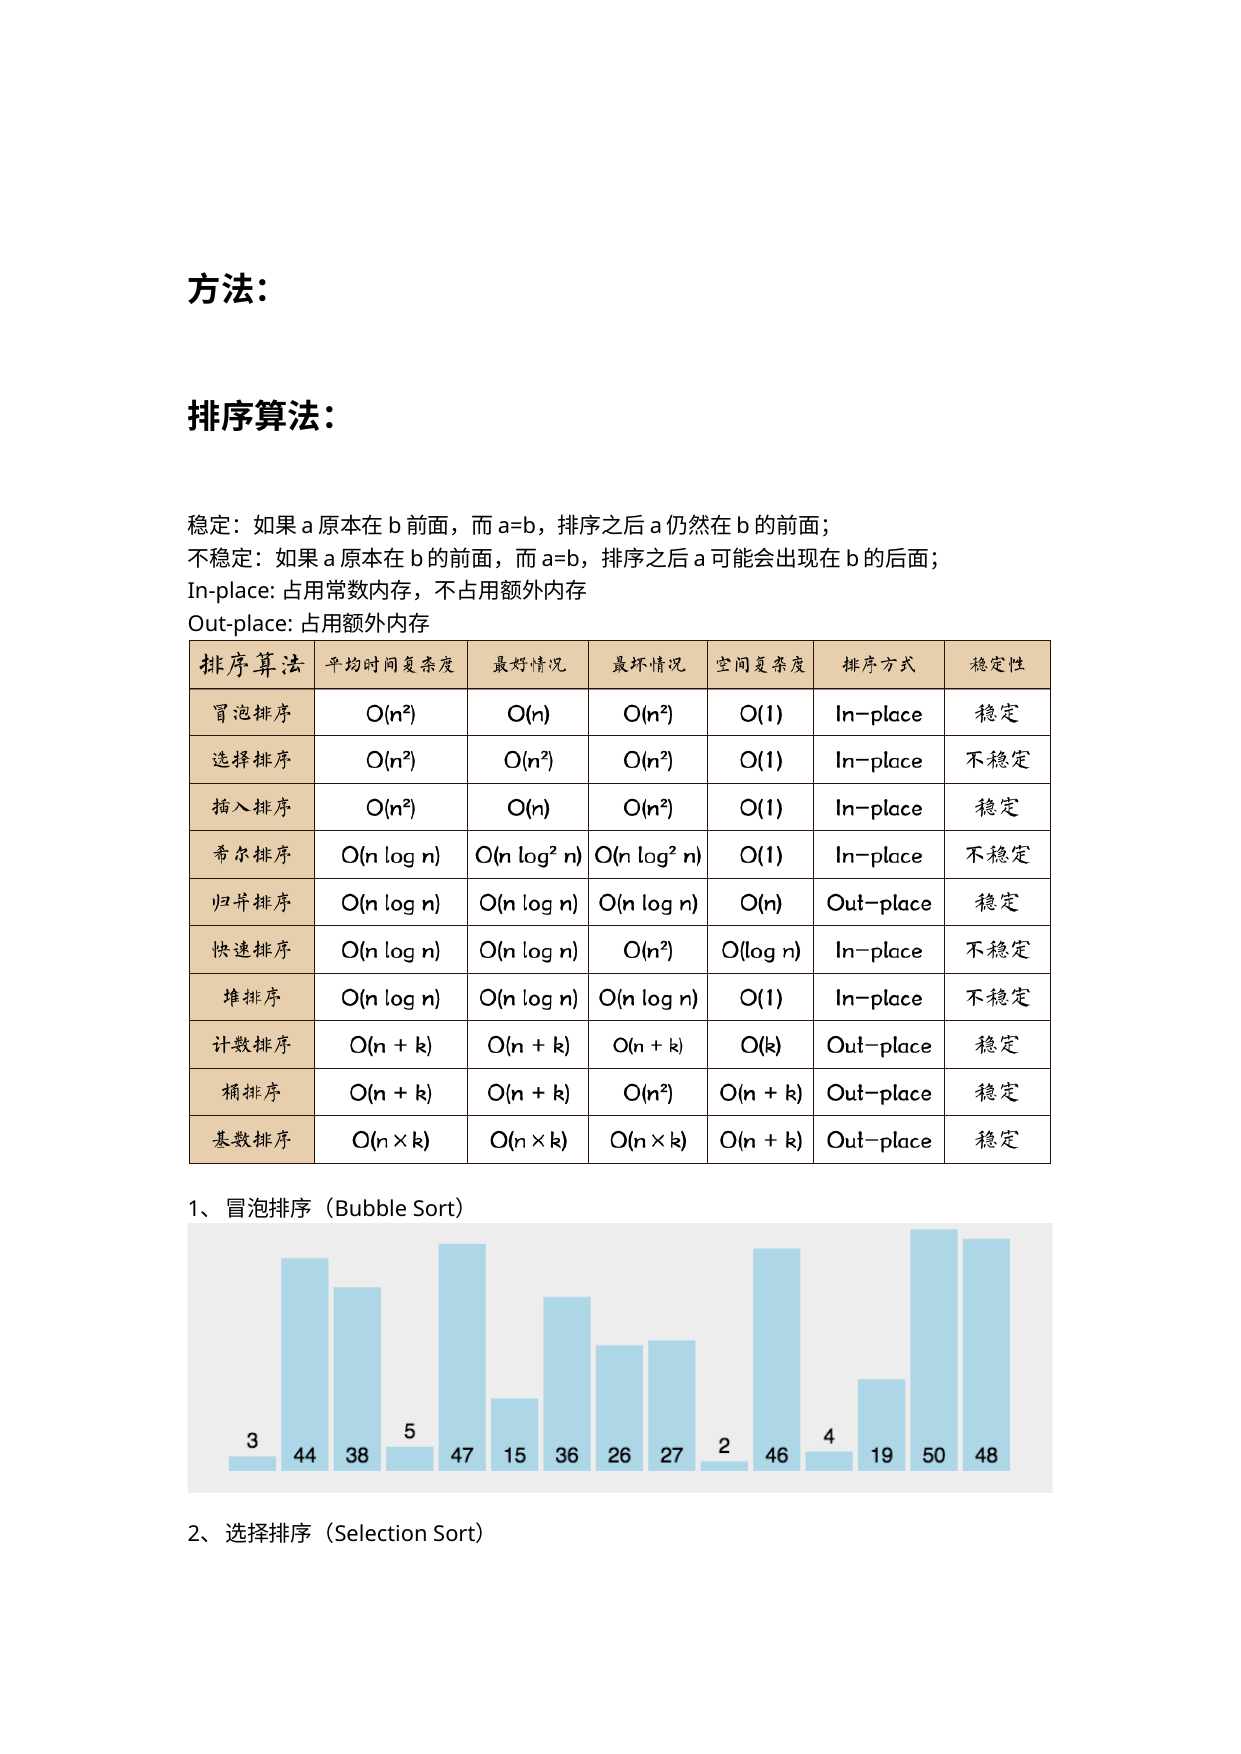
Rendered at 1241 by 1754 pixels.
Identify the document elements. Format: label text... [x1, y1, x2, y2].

subtitle 方法： [187, 254, 1053, 319]
text 稳定：如果a原本在b前面，而a=b，排序之后a仍然在b的前面； [187, 508, 1053, 541]
list 冒泡排序（Bubble Sort） [187, 1191, 1053, 1223]
picture [187, 638, 1053, 1165]
picture [187, 1223, 1053, 1493]
list 选择排序（Selection Sort） [187, 1516, 1053, 1548]
subtitle 排序算法： [187, 381, 1053, 446]
text In-place: 占用常数内存，不占用额外内存 [187, 573, 1053, 606]
text 不稳定：如果a原本在b的前面，而a=b，排序之后a可能会出现在b的后面； [187, 541, 1053, 573]
text Out-place: 占用额外内存 [187, 606, 1053, 638]
